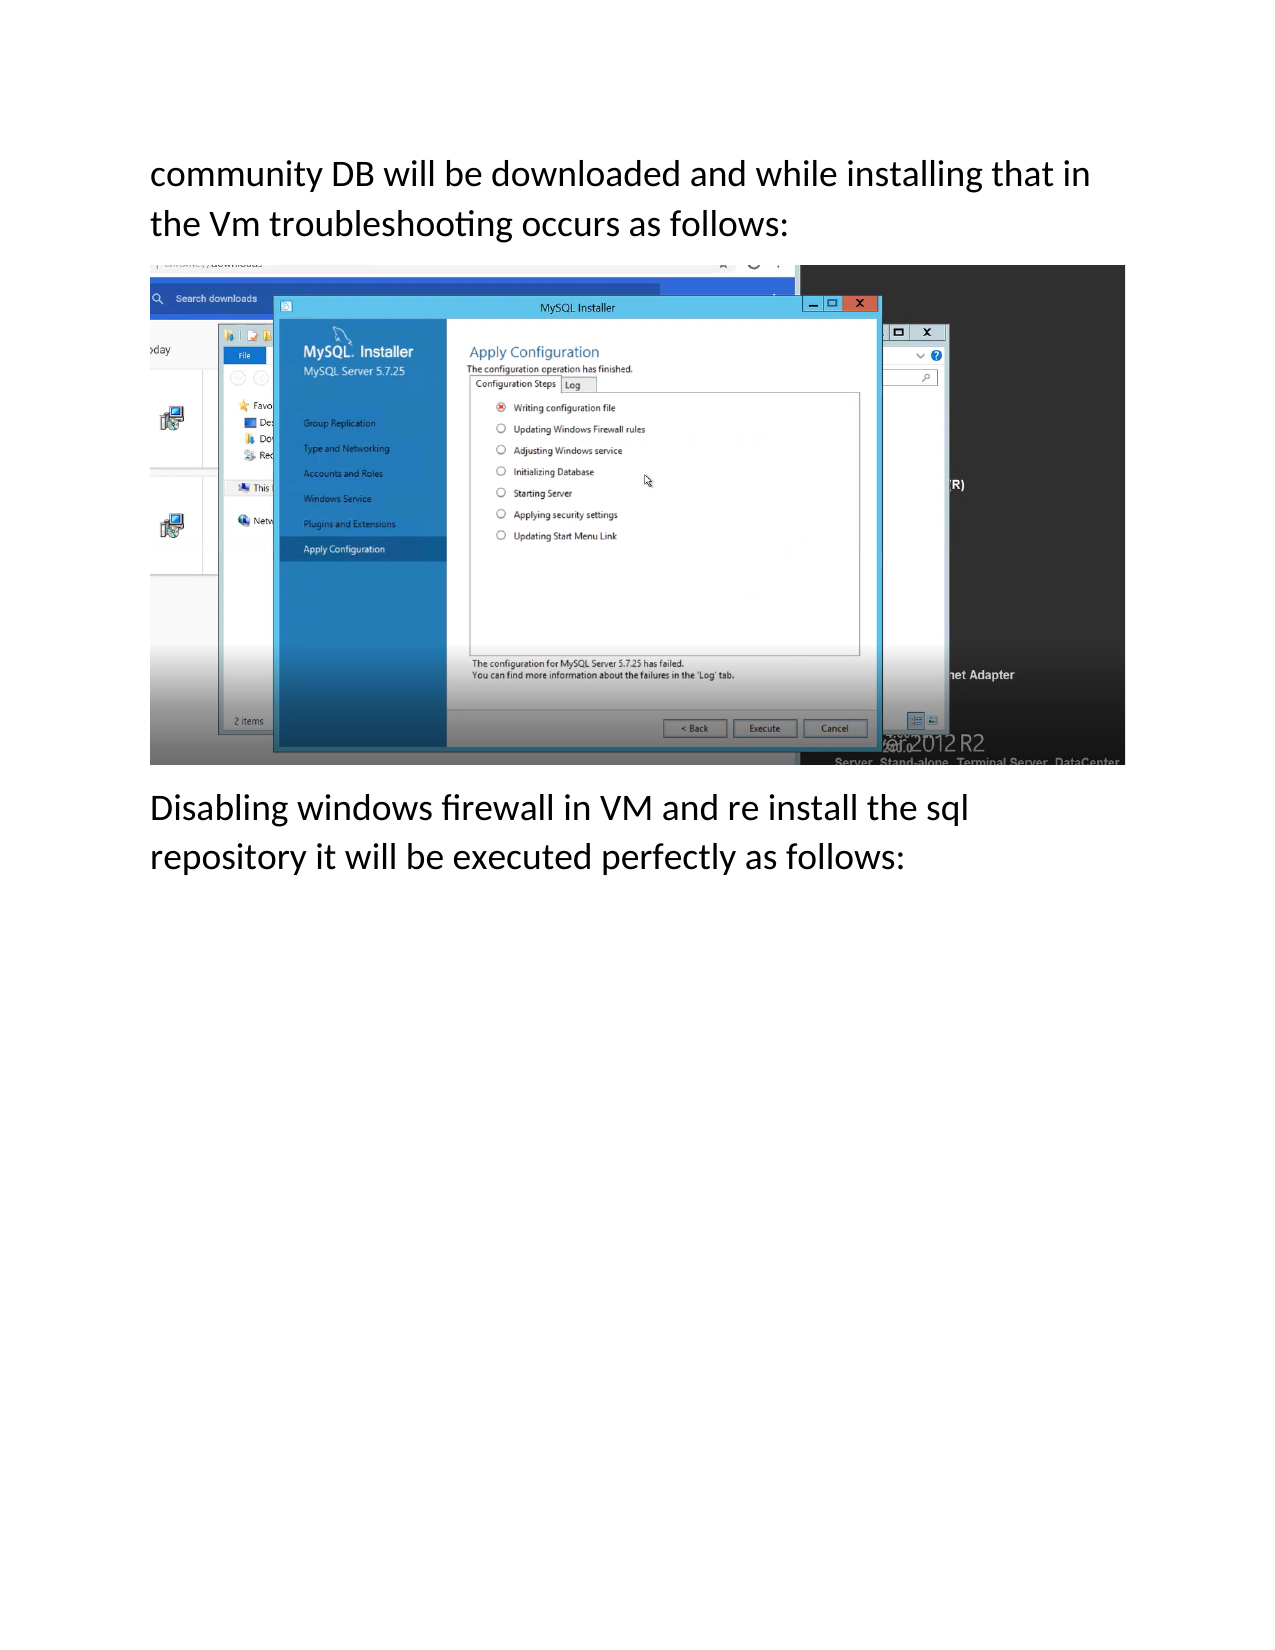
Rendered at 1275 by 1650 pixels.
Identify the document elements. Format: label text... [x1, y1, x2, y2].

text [150, 150, 1125, 245]
picture [150, 265, 1125, 765]
text Disabling windows firewall in VM and re install the sql repository it will be executed perfectly as follows: [150, 784, 1125, 879]
